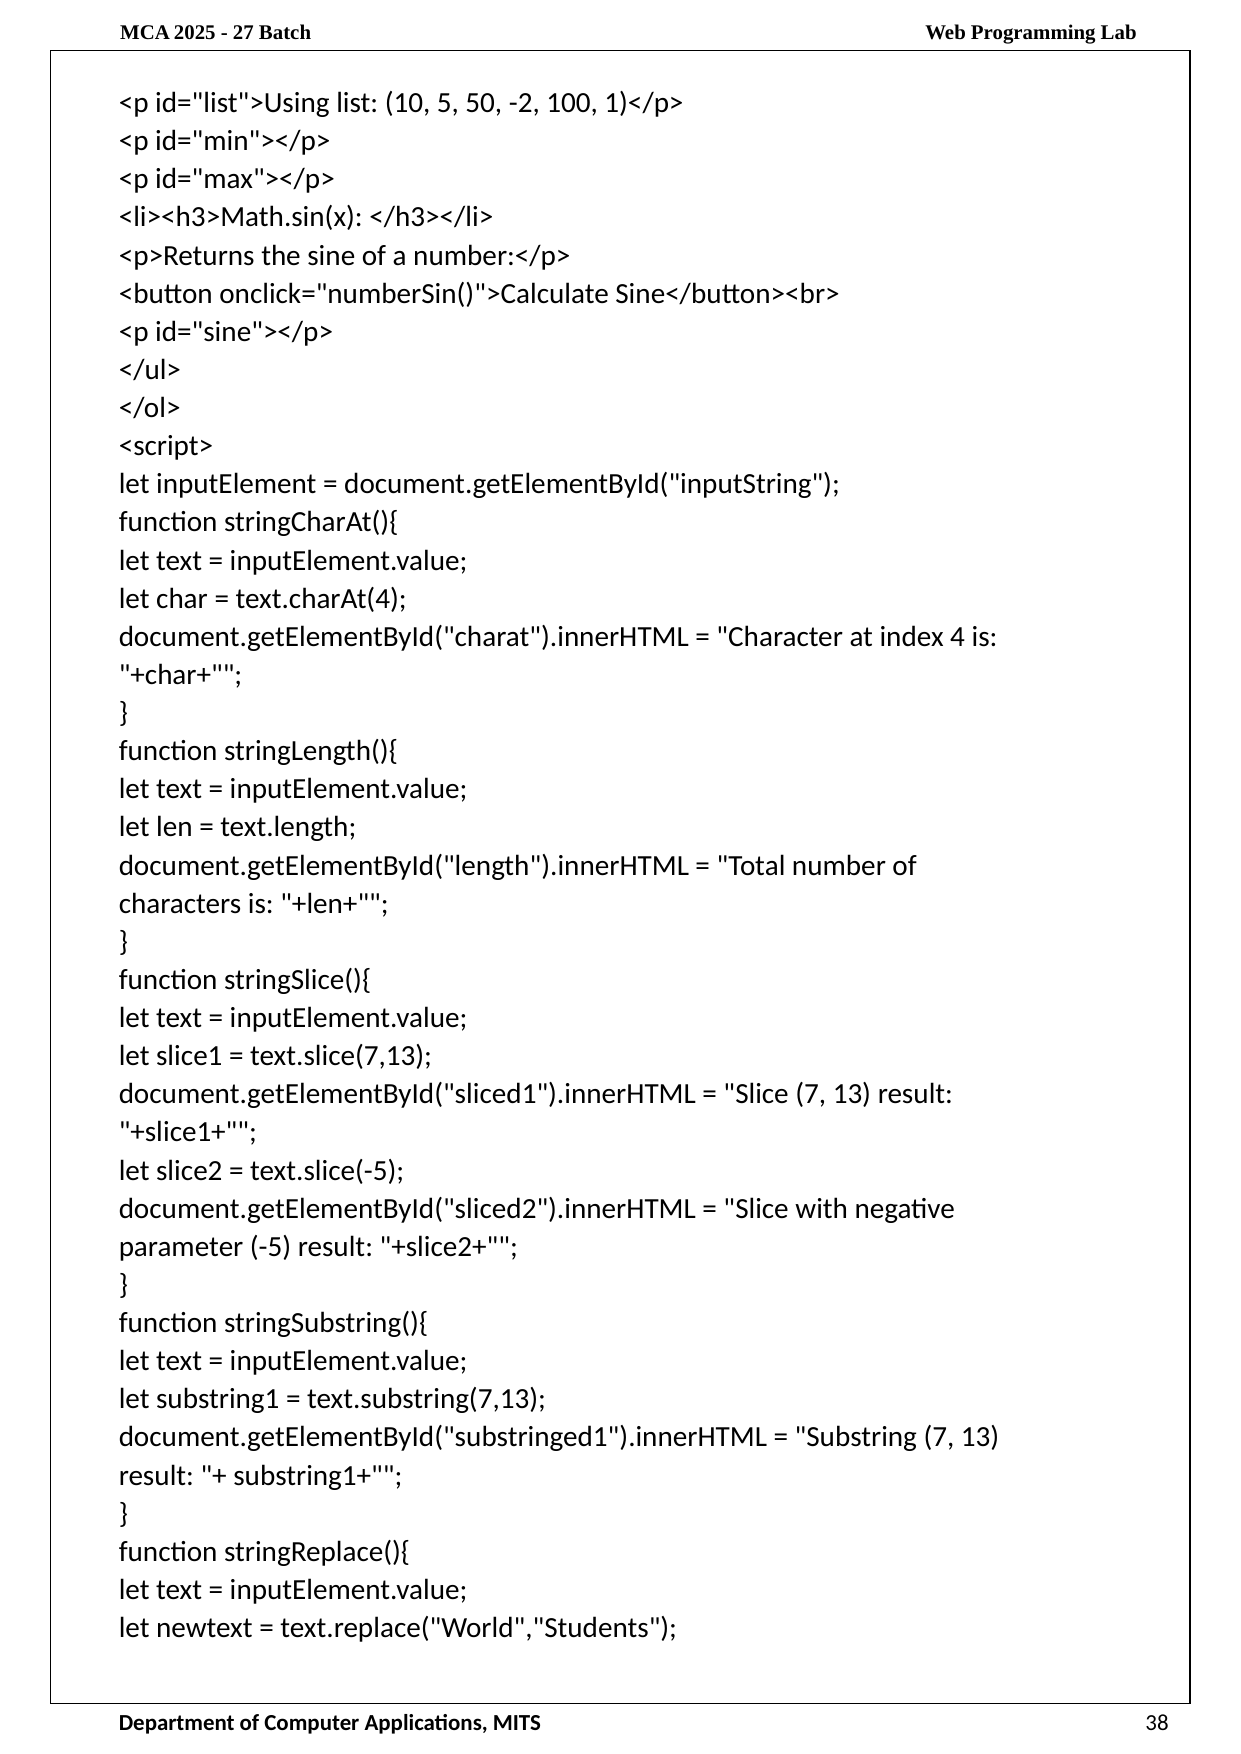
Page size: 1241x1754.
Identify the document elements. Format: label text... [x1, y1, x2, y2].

text let len = text.length; [118, 808, 1168, 844]
text let text = inputElement.value; [118, 542, 1168, 577]
text let text = inputElement.value; [118, 1342, 1168, 1378]
text document.getElementById("length").innerHTML = "Total number of [118, 847, 1168, 882]
text } [118, 923, 1168, 958]
text document.getElementById("charat").innerHTML = "Character at index 4 is: [118, 618, 1168, 653]
text <p id="sine"></p> [118, 313, 1168, 348]
text document.getElementById("sliced1").innerHTML = "Slice (7, 13) result: [118, 1075, 1168, 1111]
text result: "+ substring1+""; [118, 1457, 1168, 1492]
text </ol> [118, 389, 1168, 425]
text function stringLength(){ [118, 732, 1168, 768]
text let inputElement = document.getElementById("inputString"); [118, 465, 1168, 501]
text <li><h3>Math.sin(x): </h3></li> [118, 198, 1168, 234]
text function stringSlice(){ [118, 961, 1168, 997]
text "+char+""; [118, 656, 1168, 692]
text <p id="min"></p> [118, 122, 1168, 158]
text <p id="list">Using list: (10, 5, 50, -2, 100, 1)</p> [118, 84, 1168, 120]
text <p>Returns the sine of a number:</p> [118, 237, 1168, 272]
text </ul> [118, 351, 1168, 387]
text "+slice1+""; [118, 1113, 1168, 1149]
text let text = inputElement.value; [118, 999, 1168, 1035]
text function stringCharAt(){ [118, 503, 1168, 539]
text parameter (-5) result: "+slice2+""; [118, 1228, 1168, 1263]
text let slice2 = text.slice(-5); [118, 1152, 1168, 1187]
text <script> [118, 427, 1168, 463]
text let substring1 = text.substring(7,13); [118, 1380, 1168, 1416]
text } [118, 694, 1168, 730]
text } [118, 1495, 1168, 1530]
text function stringSubstring(){ [118, 1304, 1168, 1340]
text characters is: "+len+""; [118, 885, 1168, 920]
text document.getElementById("sliced2").innerHTML = "Slice with negative [118, 1190, 1168, 1225]
text function stringReplace(){ [118, 1533, 1168, 1568]
text <p id="max"></p> [118, 160, 1168, 196]
text let text = inputElement.value; [118, 1571, 1168, 1607]
text document.getElementById("substringed1").innerHTML = "Substring (7, 13) [118, 1418, 1168, 1454]
text } [118, 1266, 1168, 1302]
text <button onclick="numberSin()">Calculate Sine</button><br> [118, 275, 1168, 310]
text let text = inputElement.value; [118, 770, 1168, 806]
text let slice1 = text.slice(7,13); [118, 1037, 1168, 1073]
text let newtext = text.replace("World","Students"); [118, 1609, 1168, 1645]
text let char = text.charAt(4); [118, 580, 1168, 615]
